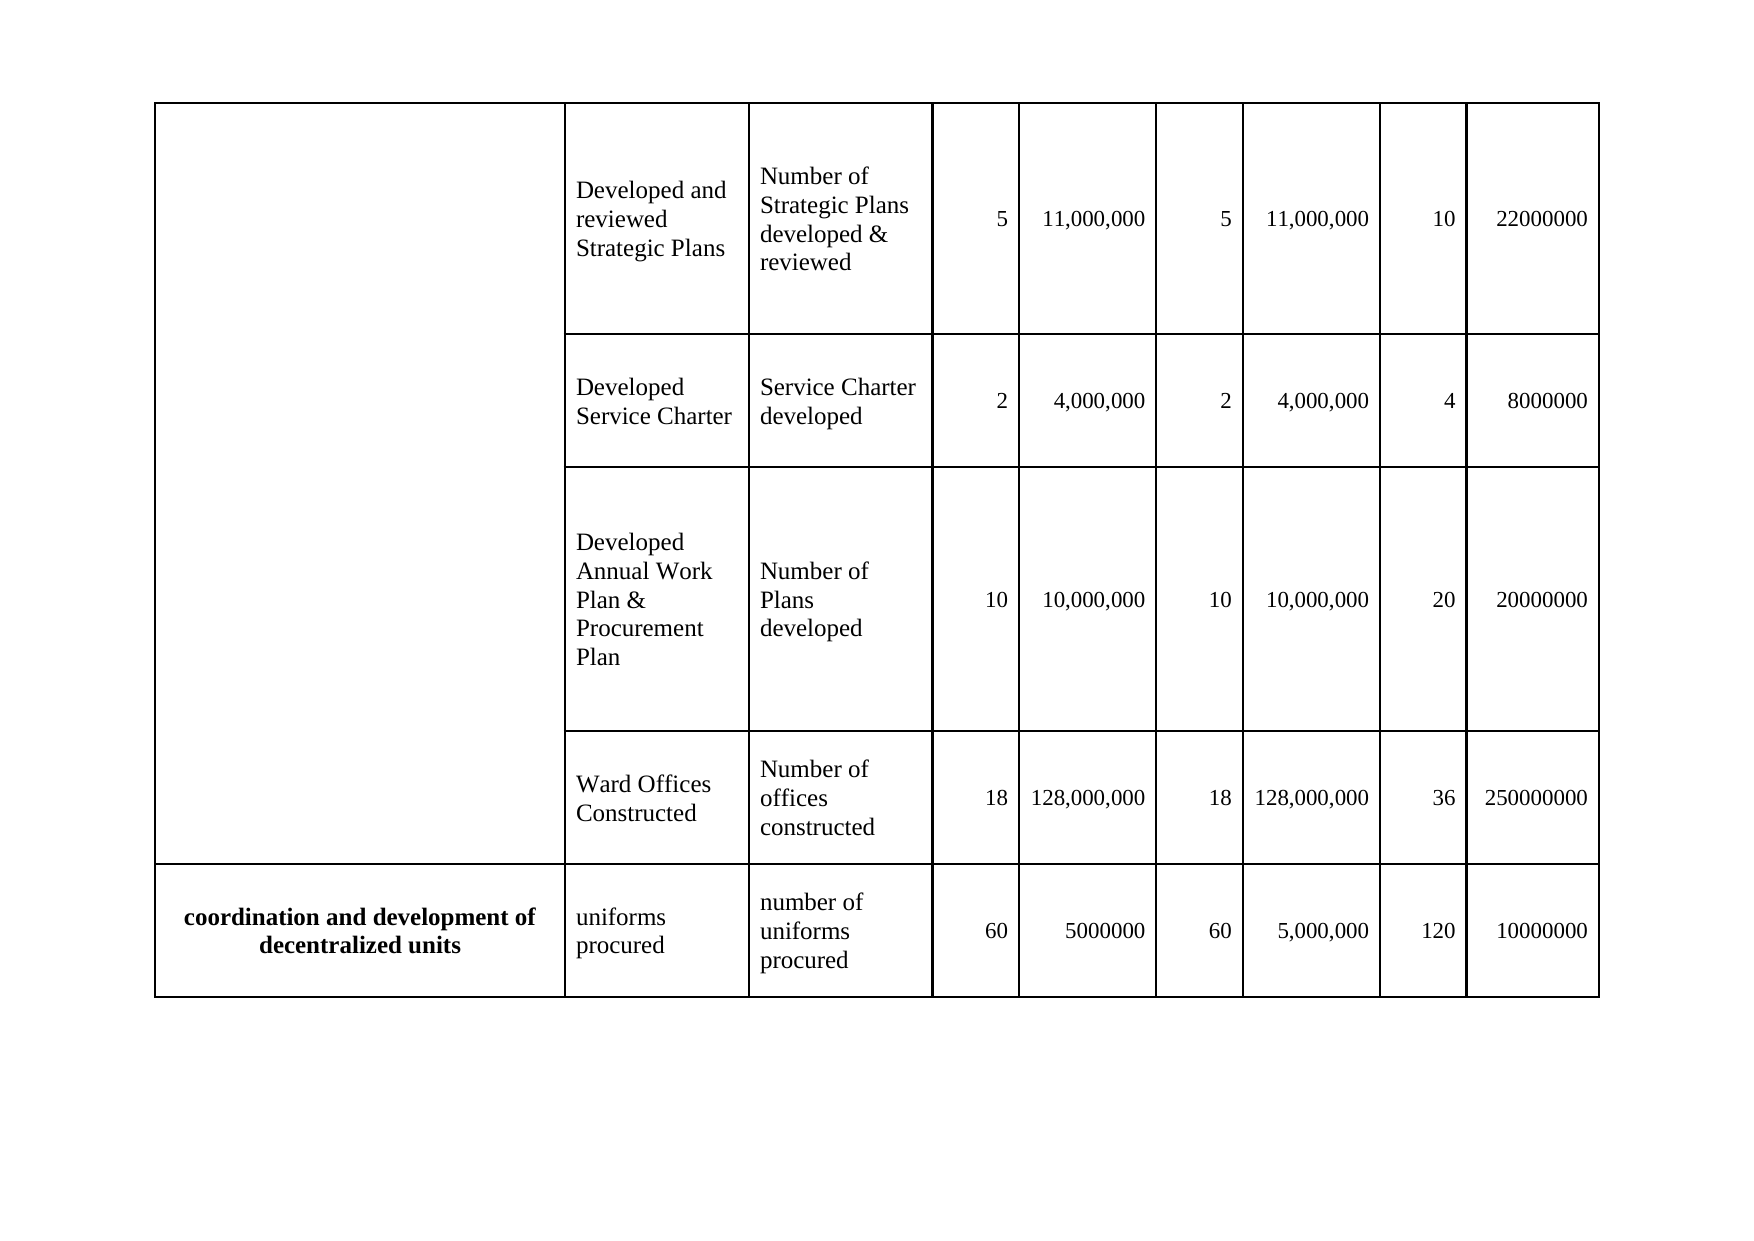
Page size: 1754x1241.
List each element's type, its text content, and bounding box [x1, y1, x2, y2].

table_cell 5,000,000 [1244, 865, 1379, 996]
table_cell 4 [1381, 335, 1465, 466]
table_cell 36 [1381, 732, 1465, 863]
table_cell 10 [934, 468, 1018, 730]
table_cell 10,000,000 [1020, 468, 1155, 730]
table_cell 20000000 [1468, 468, 1598, 730]
table_cell number of uniforms procured [750, 865, 931, 996]
table_cell 250000000 [1468, 732, 1598, 863]
table_cell 5 [1157, 104, 1242, 333]
table_cell 4,000,000 [1244, 335, 1379, 466]
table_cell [156, 104, 564, 863]
table_cell Number of offices constructed [750, 732, 931, 863]
table_cell 60 [934, 865, 1018, 996]
table_cell 18 [1157, 732, 1242, 863]
table_cell uniforms procured [566, 865, 748, 996]
table_cell 22000000 [1468, 104, 1598, 333]
table_cell Service Charter developed [750, 335, 931, 466]
table_cell 8000000 [1468, 335, 1598, 466]
table_cell 2 [1157, 335, 1242, 466]
table_cell 128,000,000 [1244, 732, 1379, 863]
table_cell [156, 865, 564, 996]
table_cell 10 [1381, 104, 1465, 333]
table_cell 10,000,000 [1244, 468, 1379, 730]
table_cell Ward Offices Constructed [566, 732, 748, 863]
table_cell 20 [1381, 468, 1465, 730]
table_cell Number of Plans developed [750, 468, 931, 730]
table_cell 10 [1157, 468, 1242, 730]
table_cell Developed Annual Work Plan & Procurement Plan [566, 468, 748, 730]
table_cell 11,000,000 [1244, 104, 1379, 333]
table_cell 5000000 [1020, 865, 1155, 996]
table_cell Developed Service Charter [566, 335, 748, 466]
table_cell 60 [1157, 865, 1242, 996]
table_cell 128,000,000 [1020, 732, 1155, 863]
table_cell 2 [934, 335, 1018, 466]
table_cell 120 [1381, 865, 1465, 996]
table_cell 5 [934, 104, 1018, 333]
table_cell 18 [934, 732, 1018, 863]
table_cell 4,000,000 [1020, 335, 1155, 466]
table_cell Developed and reviewed Strategic Plans [566, 104, 748, 333]
table_cell 11,000,000 [1020, 104, 1155, 333]
table_cell 10000000 [1468, 865, 1598, 996]
table_cell Number of Strategic Plans developed & reviewed [750, 104, 931, 333]
